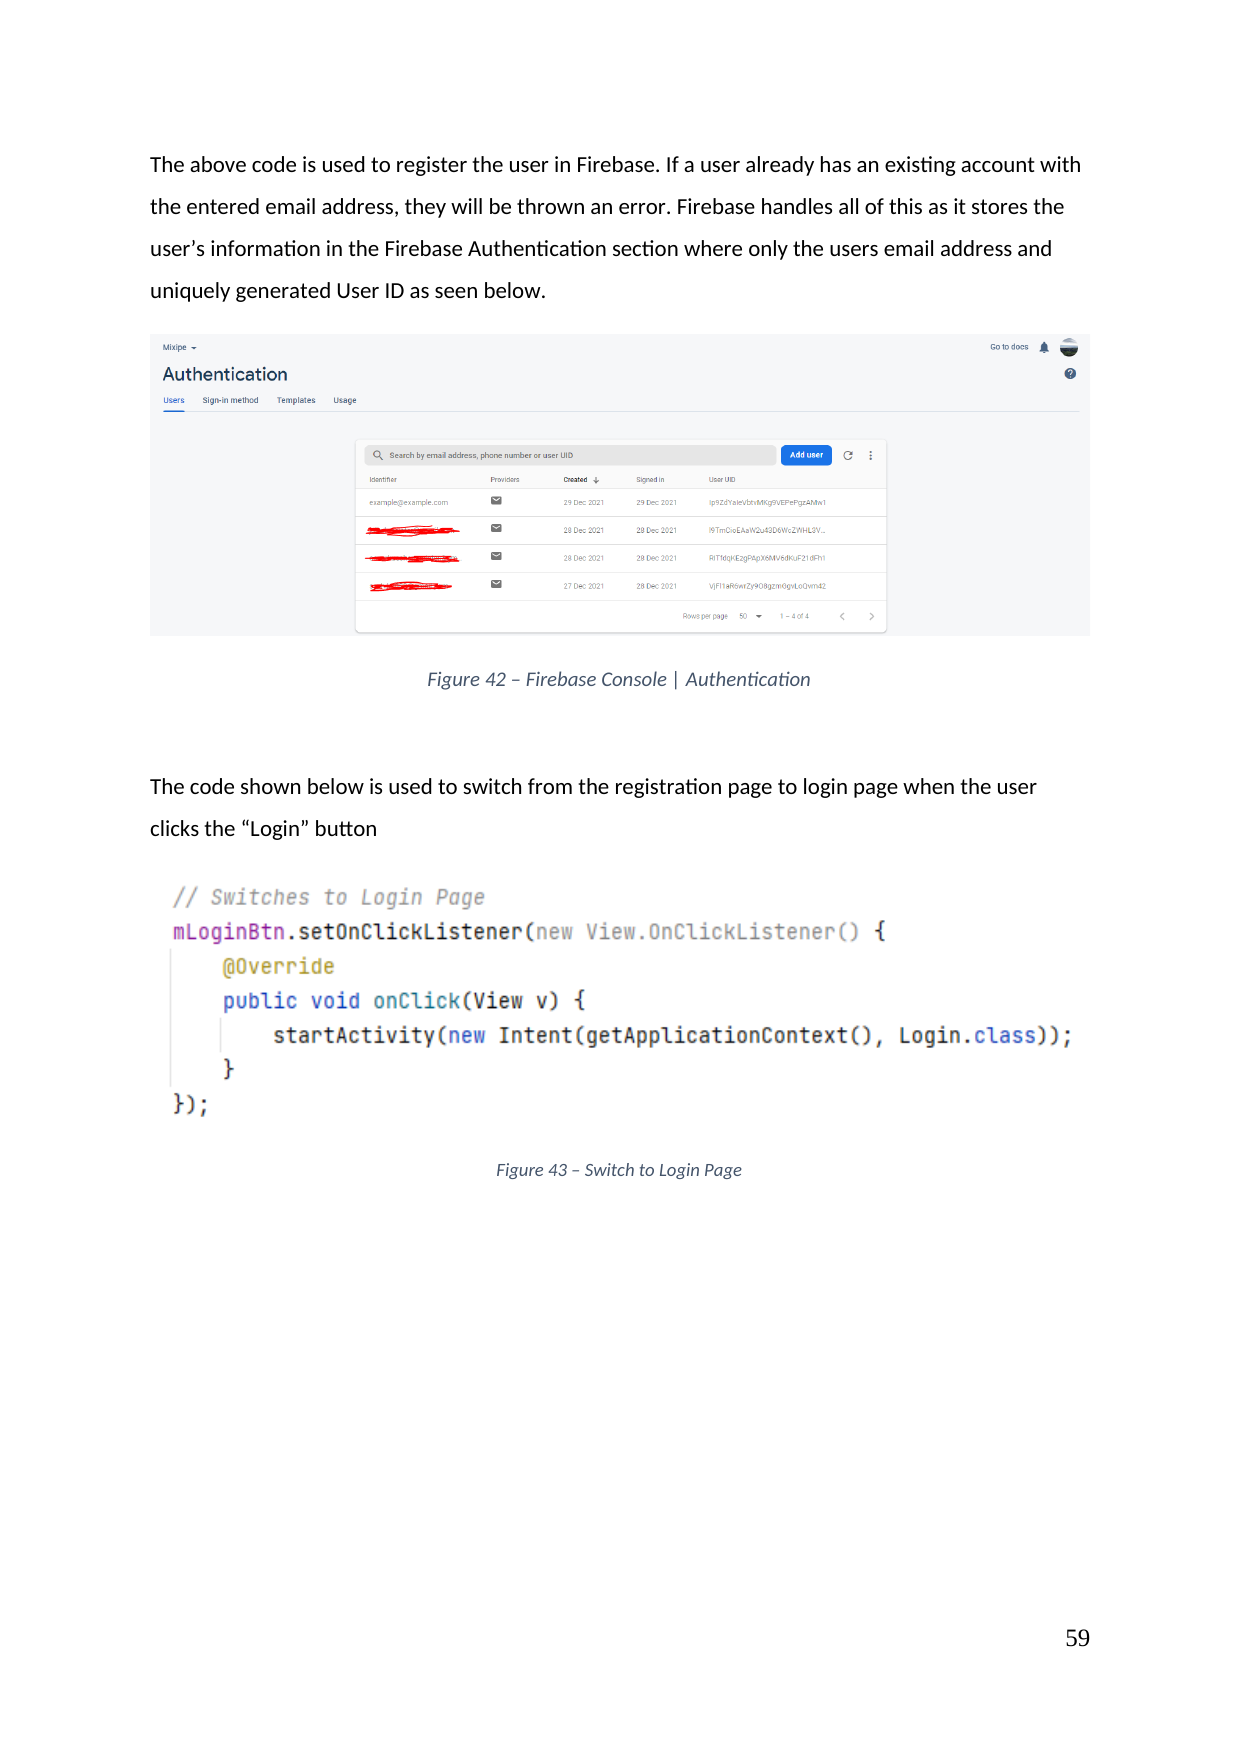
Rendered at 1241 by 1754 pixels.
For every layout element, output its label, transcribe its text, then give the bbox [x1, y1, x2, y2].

text The above code is used to register the user in Firebase. If a user already has an existing account with the entered email address, they will be thrown an error. Firebase handles all of this as it stores the user’s information in the Firebase Authentication section where only the users email address and uniquely generated User ID as seen below. [150, 150, 1090, 304]
text The code shown below is used to switch from the registration page to login page when the user clicks the “Login” button [150, 772, 1090, 842]
text Figure – Switch to Login Page [150, 1158, 1090, 1181]
picture [159, 872, 1082, 1128]
text Figure 42 – Firebase Console | Authentication [150, 666, 1090, 692]
picture [150, 334, 1091, 636]
